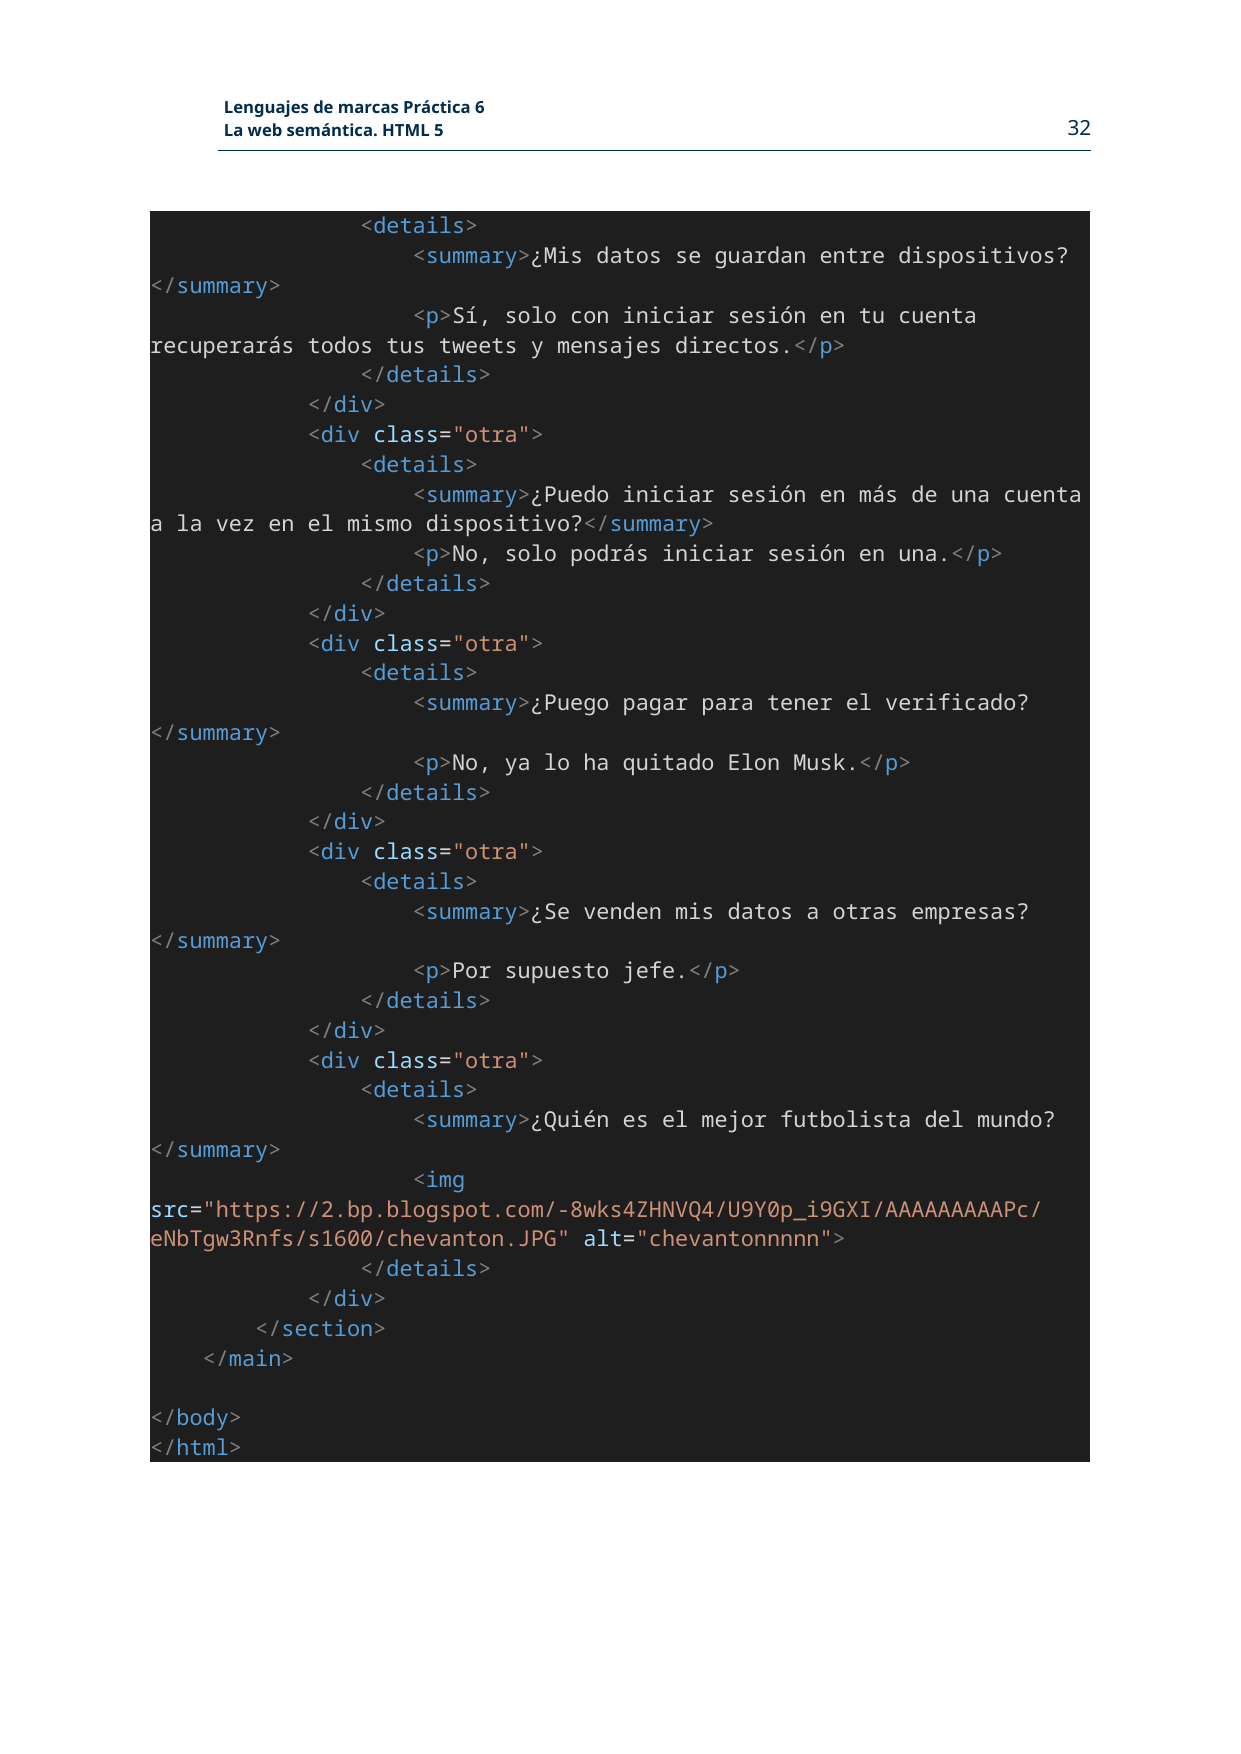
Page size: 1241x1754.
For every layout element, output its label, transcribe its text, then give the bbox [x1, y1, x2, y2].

text <img src="https://2.bp.blogspot.com/-8wks4ZHNVQ4/U9Y0p_i9GXI/AAAAAAAAAPc/eNbTgw3Rnfs/s1600/chevanton.JPG" alt="chevantonnnnn"> [150, 1164, 1090, 1253]
text <summary>¿Mis datos se guardan entre dispositivos?</summary> [150, 240, 1090, 300]
text </main> [150, 1343, 1090, 1372]
text <div class="otra"> [150, 419, 1090, 449]
text <details> [150, 866, 1090, 896]
text <details> [150, 657, 1090, 687]
text <div class="otra"> [150, 1045, 1090, 1074]
text <summary>¿Puego pagar para tener el verificado?</summary> [150, 687, 1090, 747]
text <div class="otra"> [150, 836, 1090, 866]
text </body> [150, 1402, 1090, 1432]
text <details> [150, 1074, 1090, 1104]
text </div> [150, 598, 1090, 628]
text </div> [150, 806, 1090, 836]
text </div> [150, 1283, 1090, 1313]
text </div> [150, 1015, 1090, 1045]
text <summary>¿Puedo iniciar sesión en más de una cuenta a la vez en el mismo dispositivo?</summary> [150, 479, 1090, 538]
text </details> [150, 777, 1090, 806]
text <p>No, solo podrás iniciar sesión en una.</p> [150, 538, 1090, 568]
text </details> [150, 359, 1090, 389]
text <p>Por supuesto jefe.</p> [150, 955, 1090, 985]
text </section> [150, 1313, 1090, 1343]
text <summary>¿Quién es el mejor futbolista del mundo?</summary> [150, 1104, 1090, 1164]
text </html> [150, 1432, 1090, 1462]
text <div class="otra"> [150, 628, 1090, 657]
text <p>No, ya lo ha quitado Elon Musk.</p> [150, 747, 1090, 777]
text </details> [150, 1253, 1090, 1283]
text <details> [150, 211, 1090, 240]
text <p>Sí, solo con iniciar sesión en tu cuenta recuperarás todos tus tweets y mensajes directos.</p> [150, 300, 1090, 359]
text </details> [150, 568, 1090, 598]
text </details> [150, 985, 1090, 1015]
text <details> [150, 449, 1090, 479]
text <summary>¿Se venden mis datos a otras empresas?</summary> [150, 896, 1090, 955]
text </div> [150, 389, 1090, 419]
